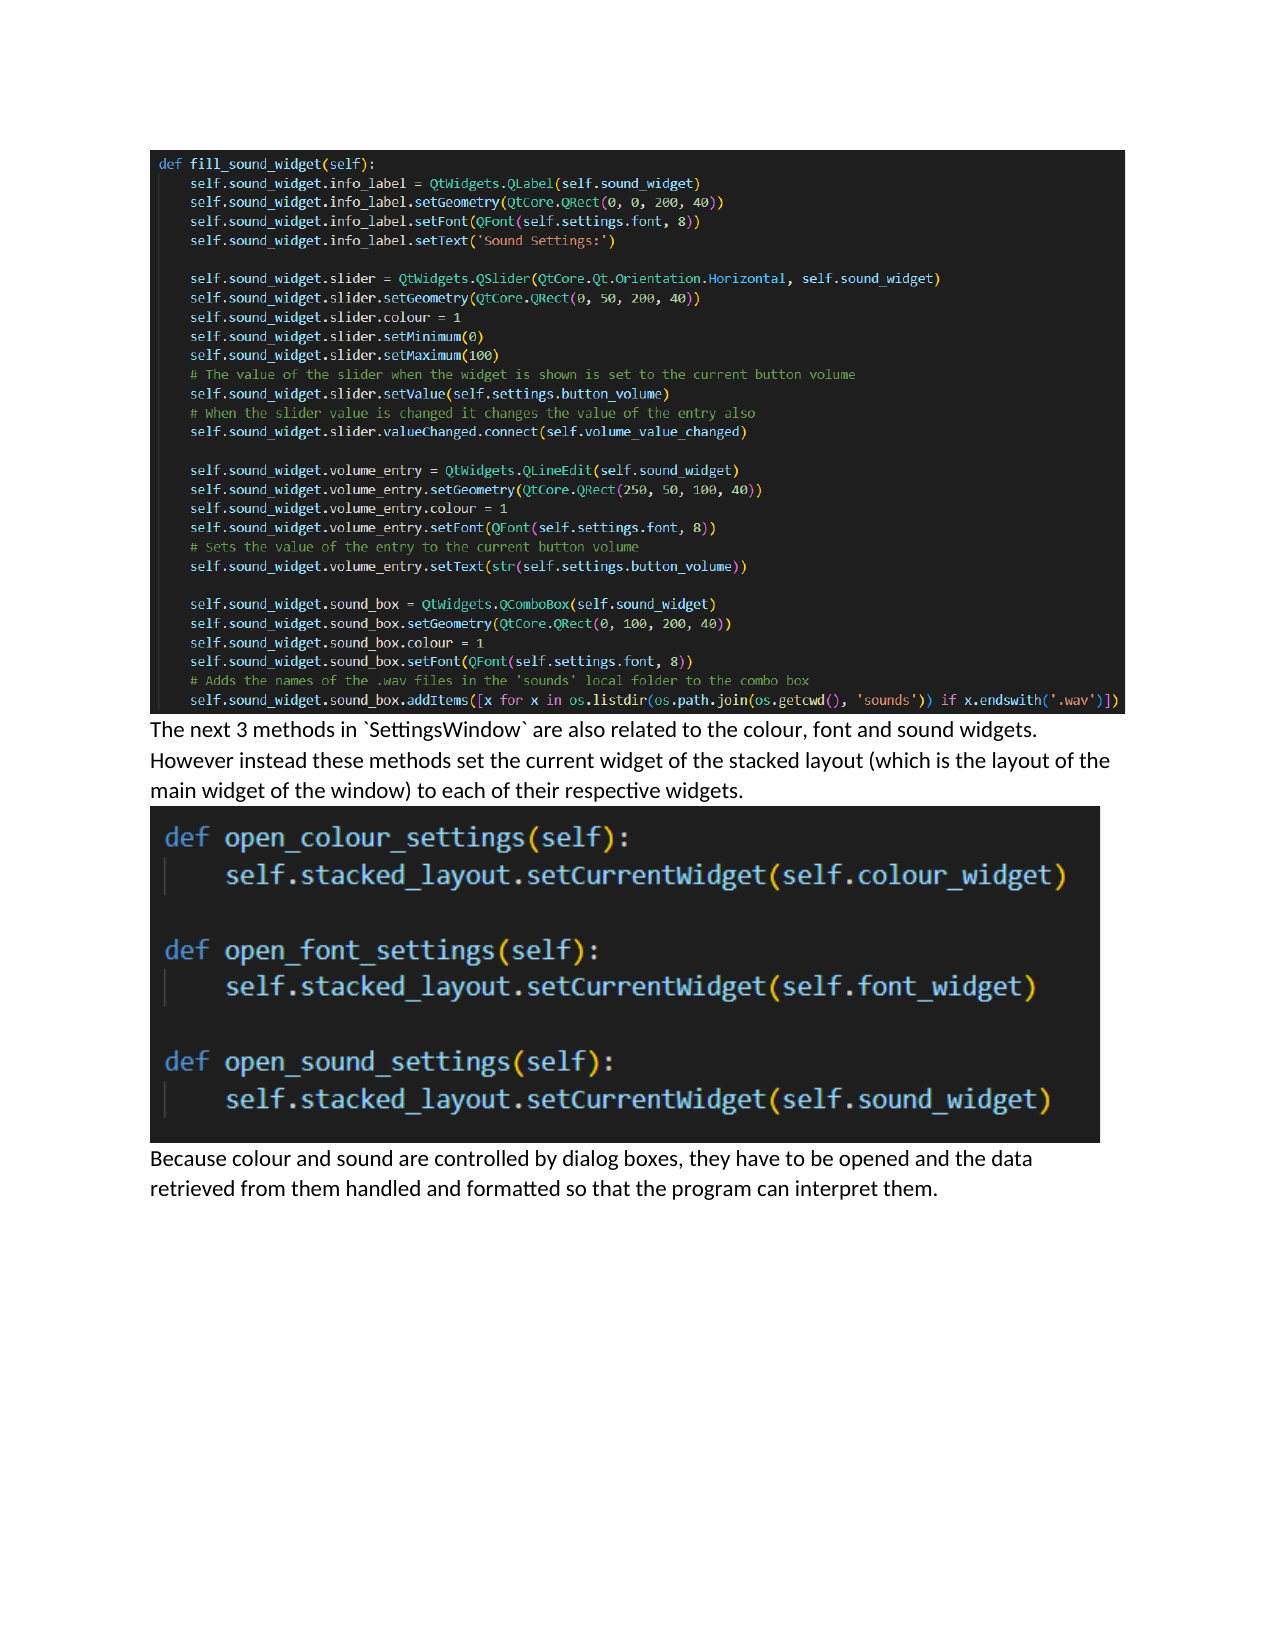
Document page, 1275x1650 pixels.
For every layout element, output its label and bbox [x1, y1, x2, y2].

picture [150, 806, 1100, 1143]
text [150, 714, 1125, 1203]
picture [150, 150, 1125, 714]
